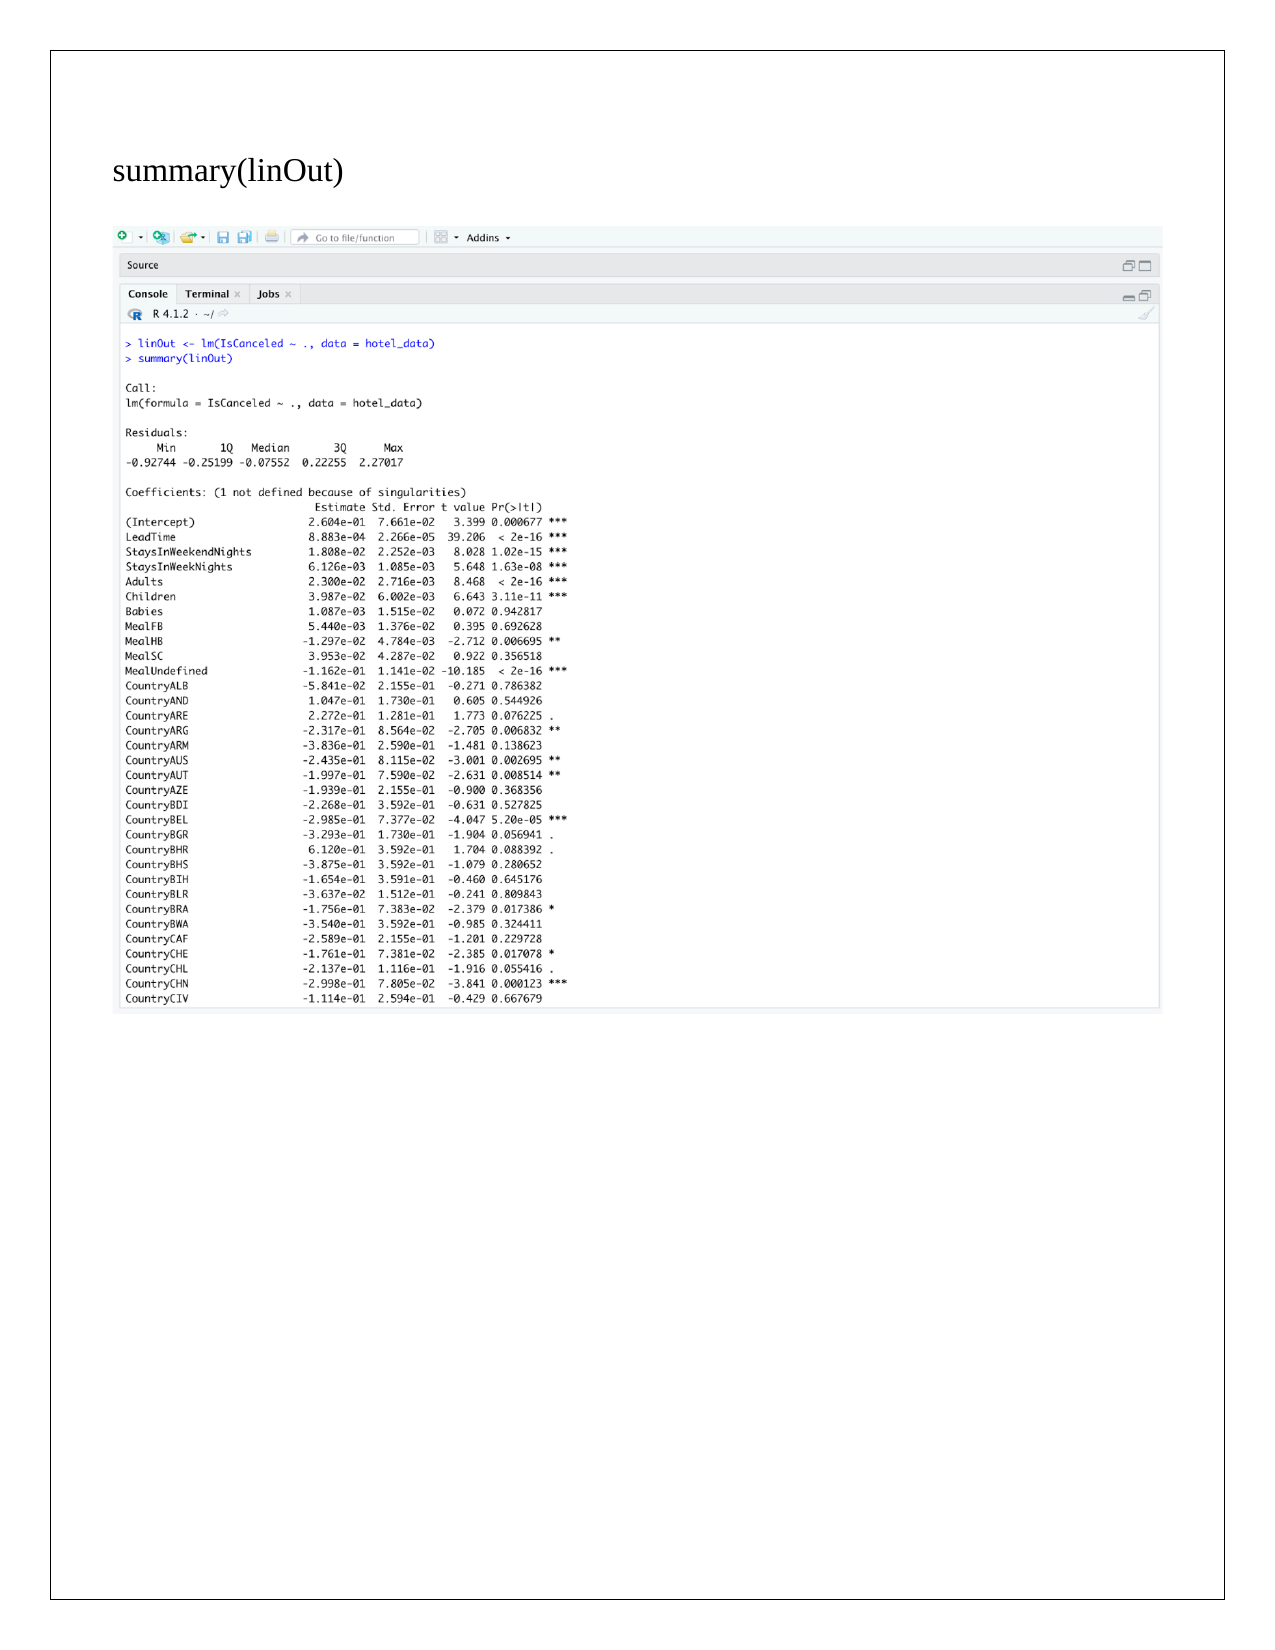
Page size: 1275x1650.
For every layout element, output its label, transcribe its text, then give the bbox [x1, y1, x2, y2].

picture [112, 226, 1163, 1014]
text summary(linOut) [112, 150, 1162, 188]
